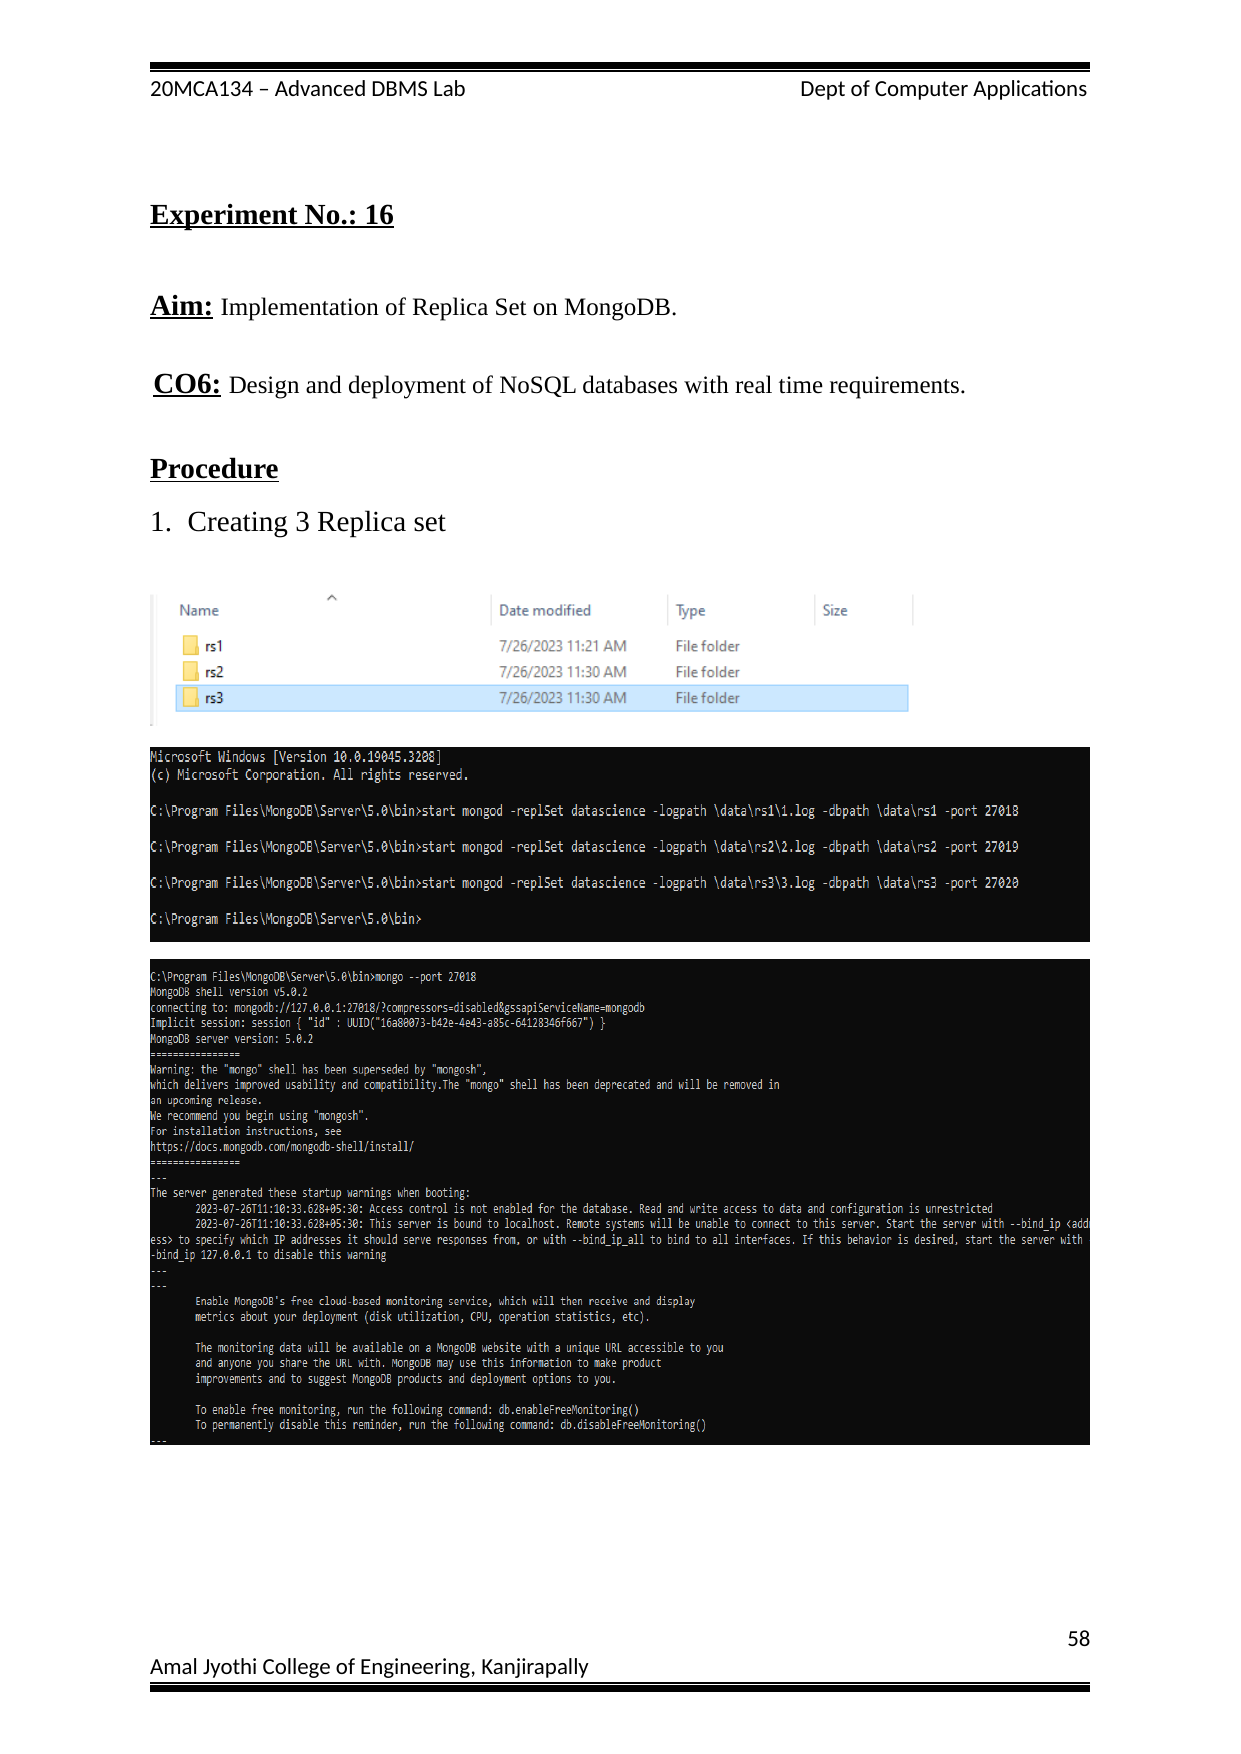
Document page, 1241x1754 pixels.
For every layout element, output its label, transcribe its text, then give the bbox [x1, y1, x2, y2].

list Creating 3 Replica set [150, 504, 1090, 537]
text Procedure [150, 452, 1090, 485]
text Aim: Implementation of Replica Set on MongoDB. [150, 288, 1090, 321]
text Experiment No.: 16 [150, 197, 1090, 231]
picture [150, 959, 1090, 1445]
picture [150, 591, 1090, 726]
picture [150, 743, 1090, 942]
text CO6: Design and deployment of NoSQL databases with real time requirements. [153, 366, 1090, 399]
